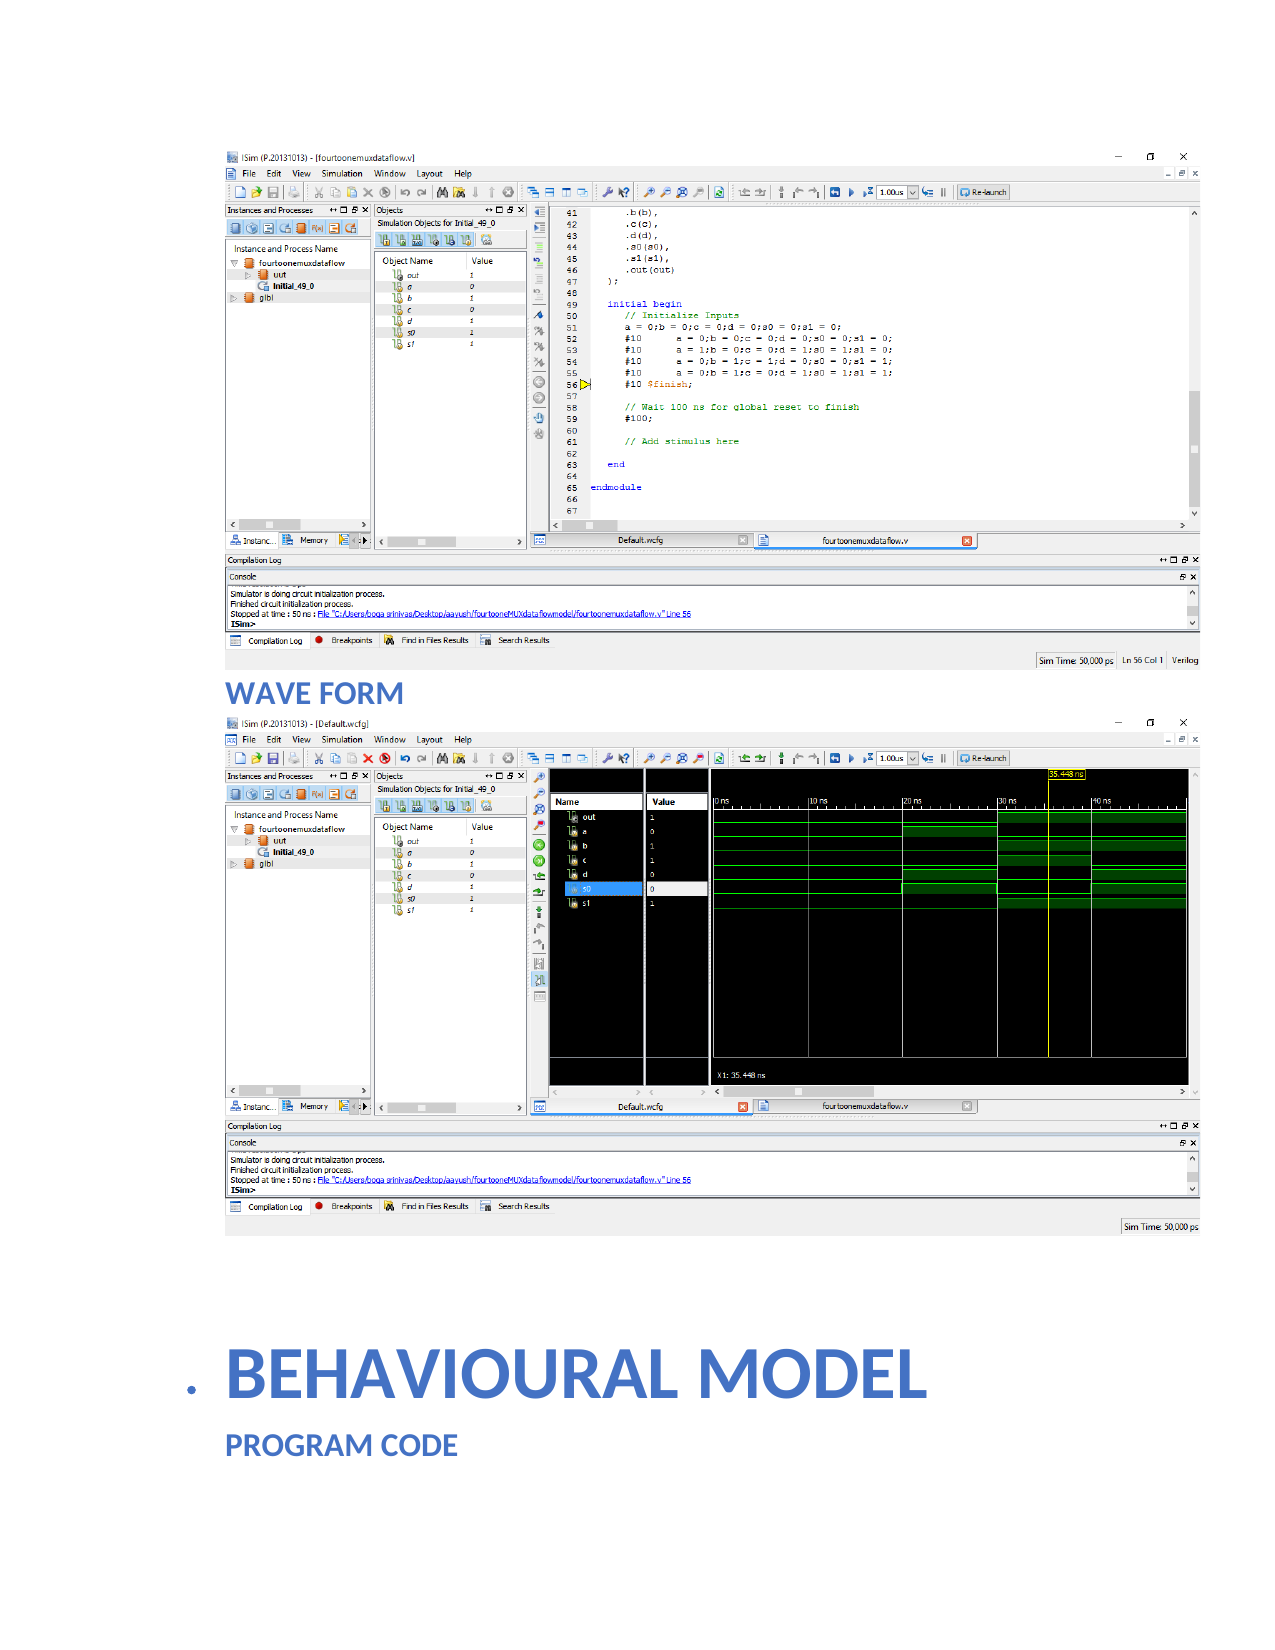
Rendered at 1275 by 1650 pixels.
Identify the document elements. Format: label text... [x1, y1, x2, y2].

picture [225, 150, 1200, 670]
list PROGRAM CODE [225, 1424, 1125, 1465]
list WAVE FORM [225, 672, 1125, 712]
list BEHAVIOURAL MODEL [187, 1325, 1125, 1417]
picture [225, 715, 1200, 1236]
